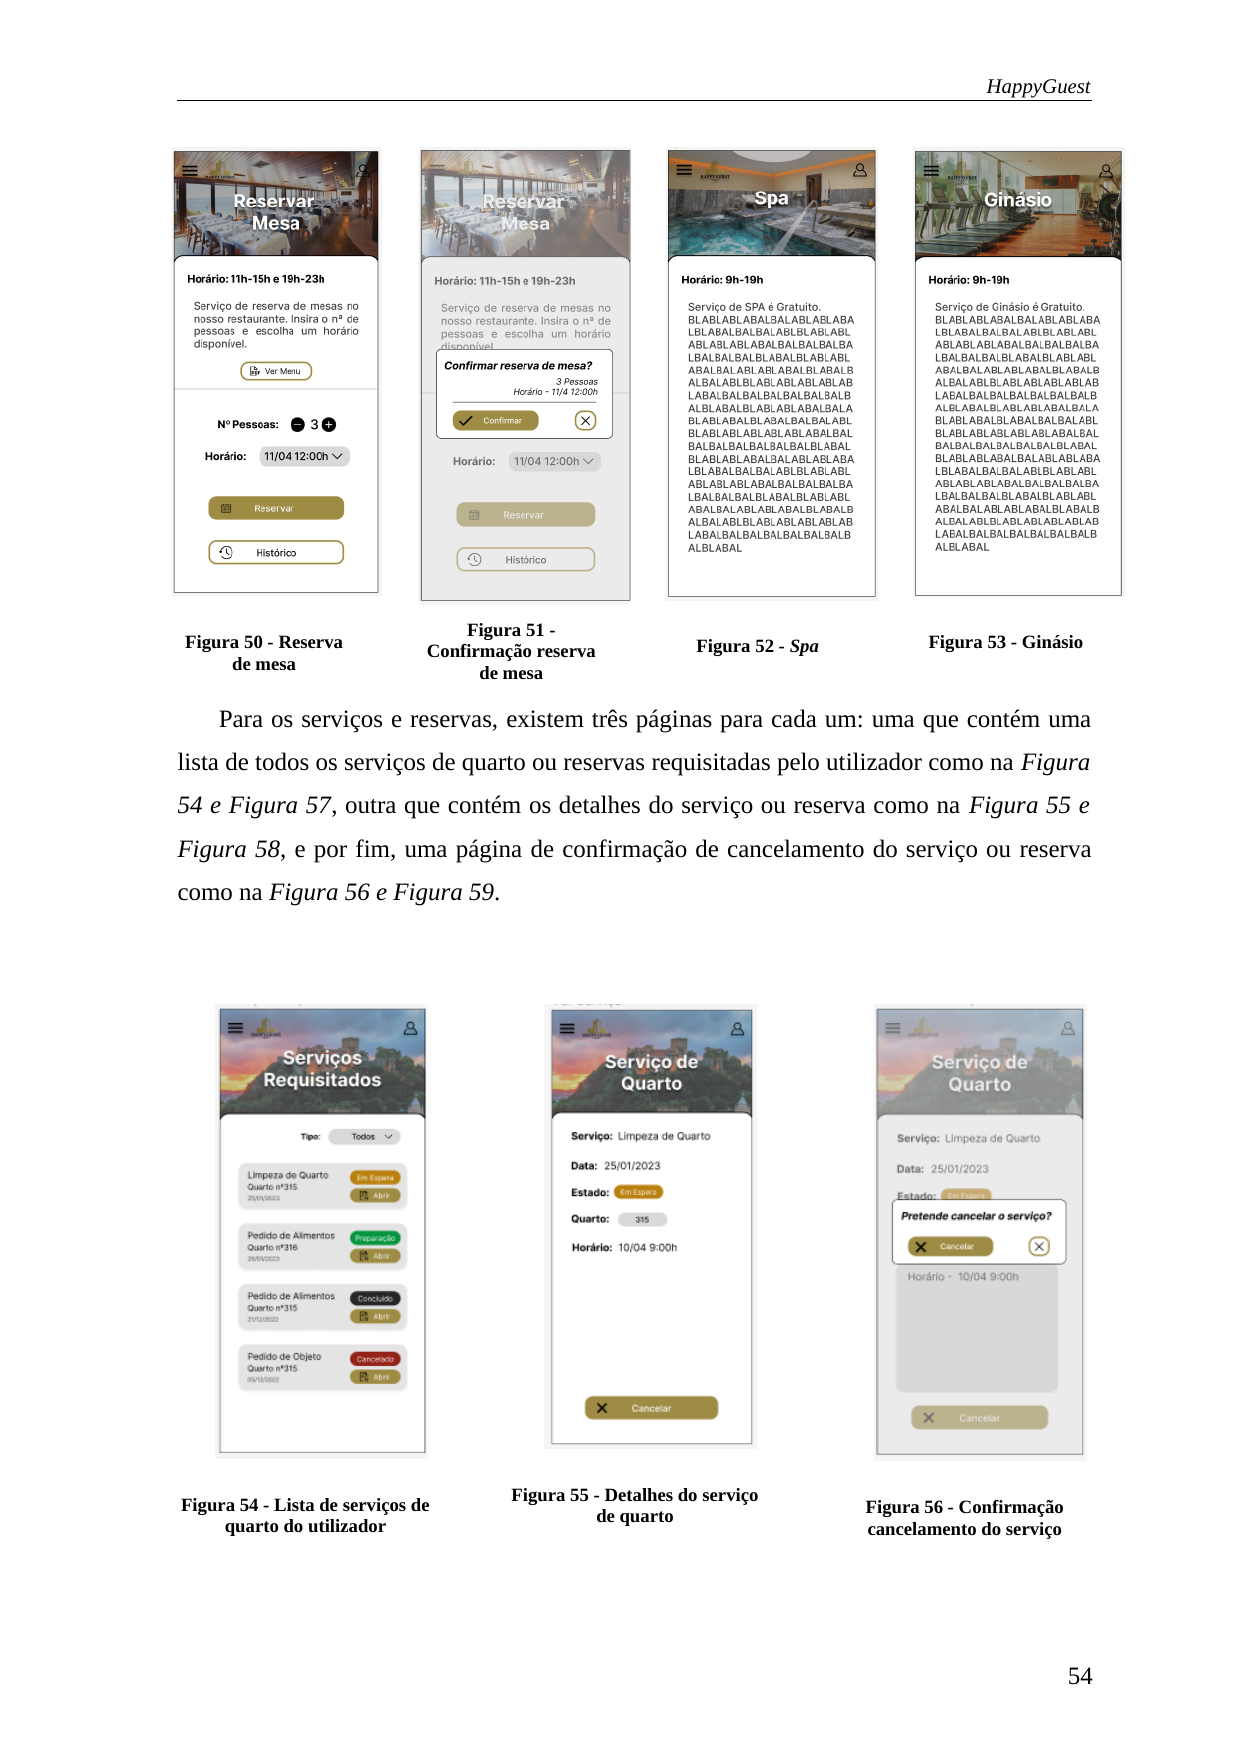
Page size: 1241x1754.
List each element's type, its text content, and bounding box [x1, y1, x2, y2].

picture [418, 147, 632, 605]
picture [171, 147, 382, 596]
text Figura - Ginásio [919, 631, 1092, 653]
text Figura - Spa [672, 635, 845, 657]
text Para os serviços e reservas, existem três páginas para cada um: uma que contém uma lista de todos os serviços de quarto ou reservas requisitadas pelo utilizador como na Figura 54 e Figura 57, outra que contém os detalhes do serviço ou reserva como na Figura 55 e Figura 58, e por fim, uma página de confirmação de cancelamento do serviço ou reserva como na Figura 56 e Figura 59. [177, 704, 1092, 906]
text Figura - Reserva de mesa [177, 631, 351, 674]
picture [874, 1004, 1087, 1461]
picture [214, 1004, 428, 1459]
text Figura - Detalhes do serviço de quarto [507, 1484, 763, 1527]
picture [912, 147, 1126, 597]
picture [544, 1004, 757, 1449]
picture [665, 147, 879, 601]
text Figura - Confirmação reserva de mesa [424, 619, 598, 683]
text Figura - Lista de serviços de quarto do utilizador [177, 1494, 433, 1537]
text Figura - Confirmação cancelamento do serviço [837, 1496, 1092, 1539]
